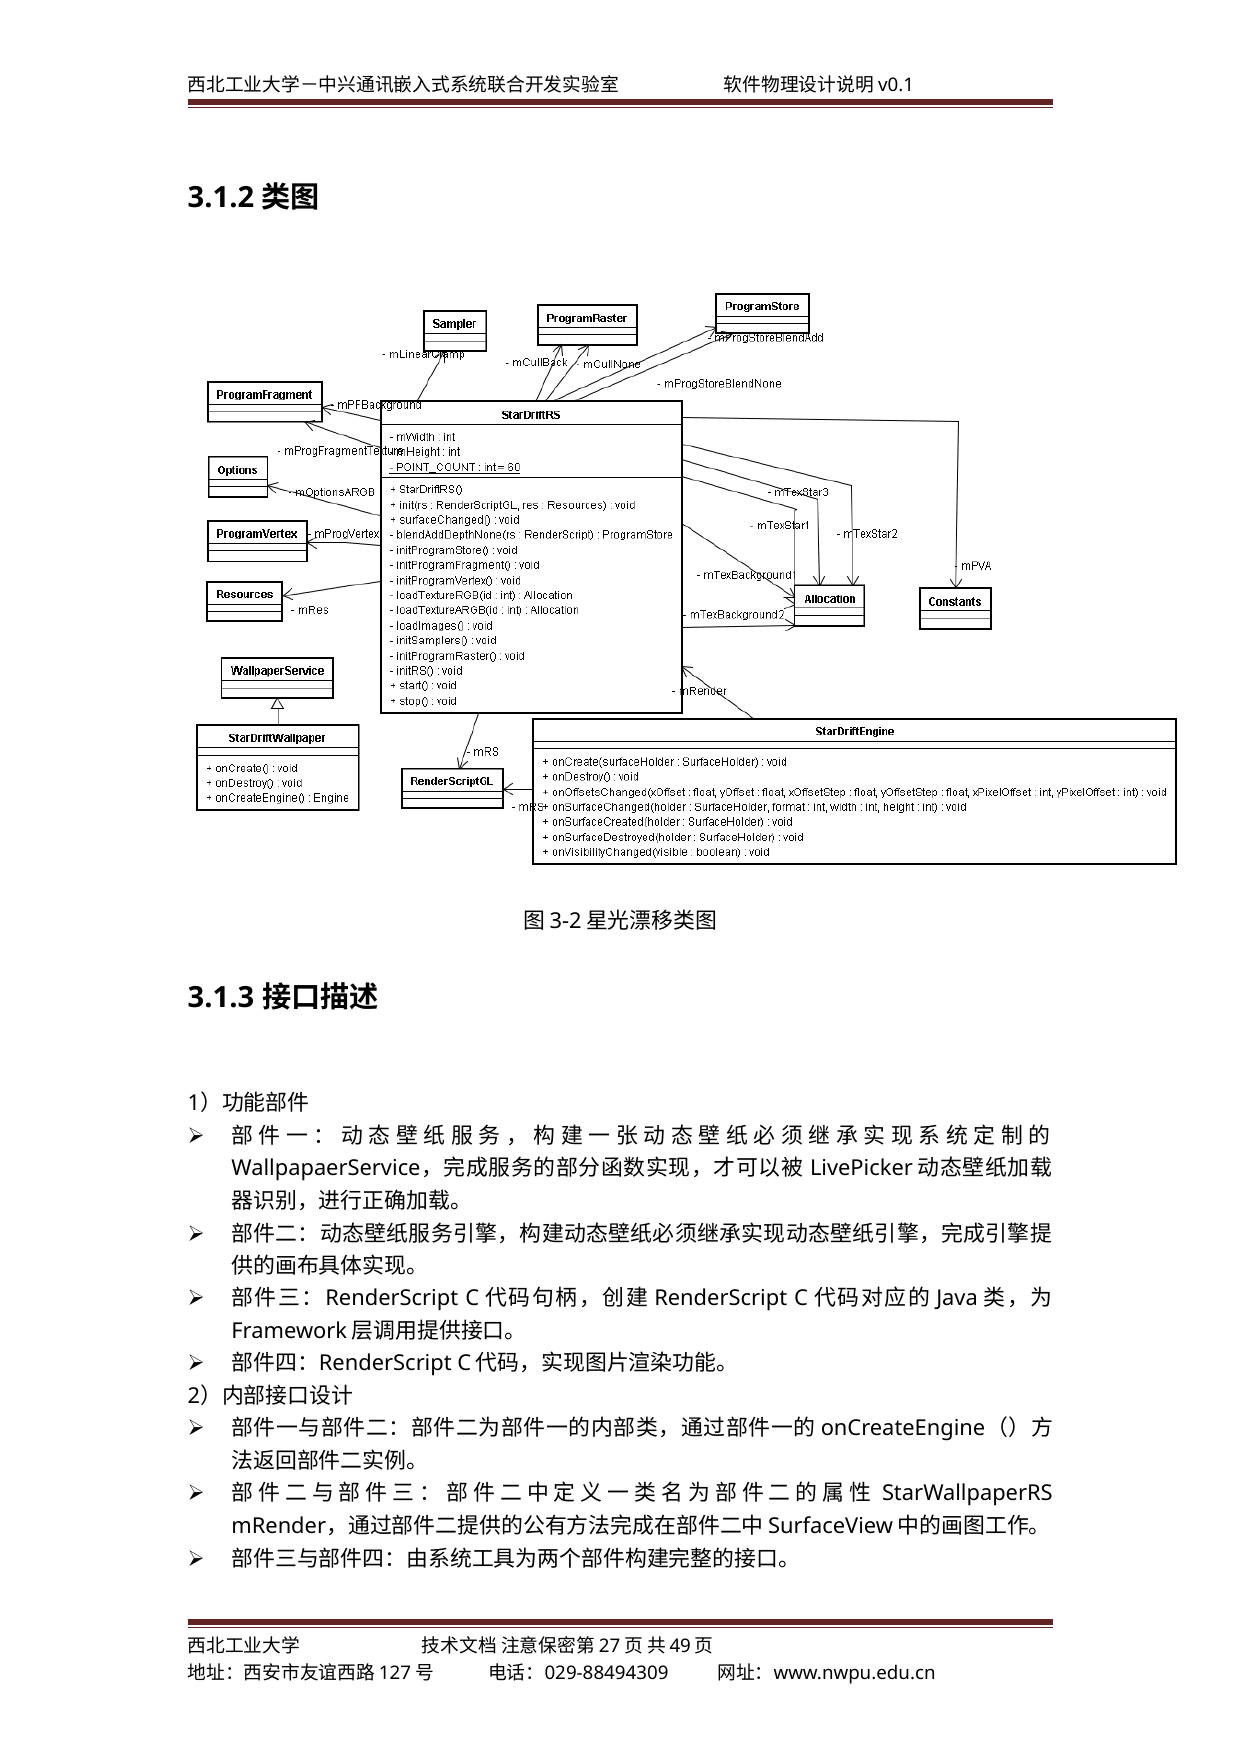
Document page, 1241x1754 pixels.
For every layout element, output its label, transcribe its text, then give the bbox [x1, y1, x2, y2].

list 部件四：RenderScript C代码，实现图片渲染功能。 [187, 1345, 1053, 1378]
subtitle 3.1.3 接口描述 [187, 962, 1053, 1027]
subtitle 3.1.2 类图 [187, 162, 1053, 227]
text 1）功能部件 [187, 1085, 1053, 1118]
text 2）内部接口设计 [187, 1378, 1053, 1410]
picture [187, 285, 1184, 873]
list 部件二与部件三：部件二中定义一类名为部件二的属性StarWallpaperRS mRender，通过部件二提供的公有方法完成在部件二中SurfaceView中的画图工作。 [187, 1475, 1053, 1540]
list 部件三与部件四：由系统工具为两个部件构建完整的接口。 [187, 1540, 1053, 1573]
list 部件一与部件二：部件二为部件一的内部类，通过部件一的onCreateEngine（）方法返回部件二实例。 [187, 1410, 1053, 1475]
list 部件一：动态壁纸服务，构建一张动态壁纸必须继承实现系统定制的WallpapaerService，完成服务的部分函数实现，才可以被LivePicker动态壁纸加载器识别，进行正确加载。 [187, 1118, 1053, 1215]
list 部件三：RenderScript C代码句柄，创建RenderScript C代码对应的Java类，为Framework层调用提供接口。 [187, 1280, 1053, 1345]
text 图3-2星光漂移类图 [187, 902, 1053, 935]
list 部件二：动态壁纸服务引擎，构建动态壁纸必须继承实现动态壁纸引擎，完成引擎提供的画布具体实现。 [187, 1215, 1053, 1280]
